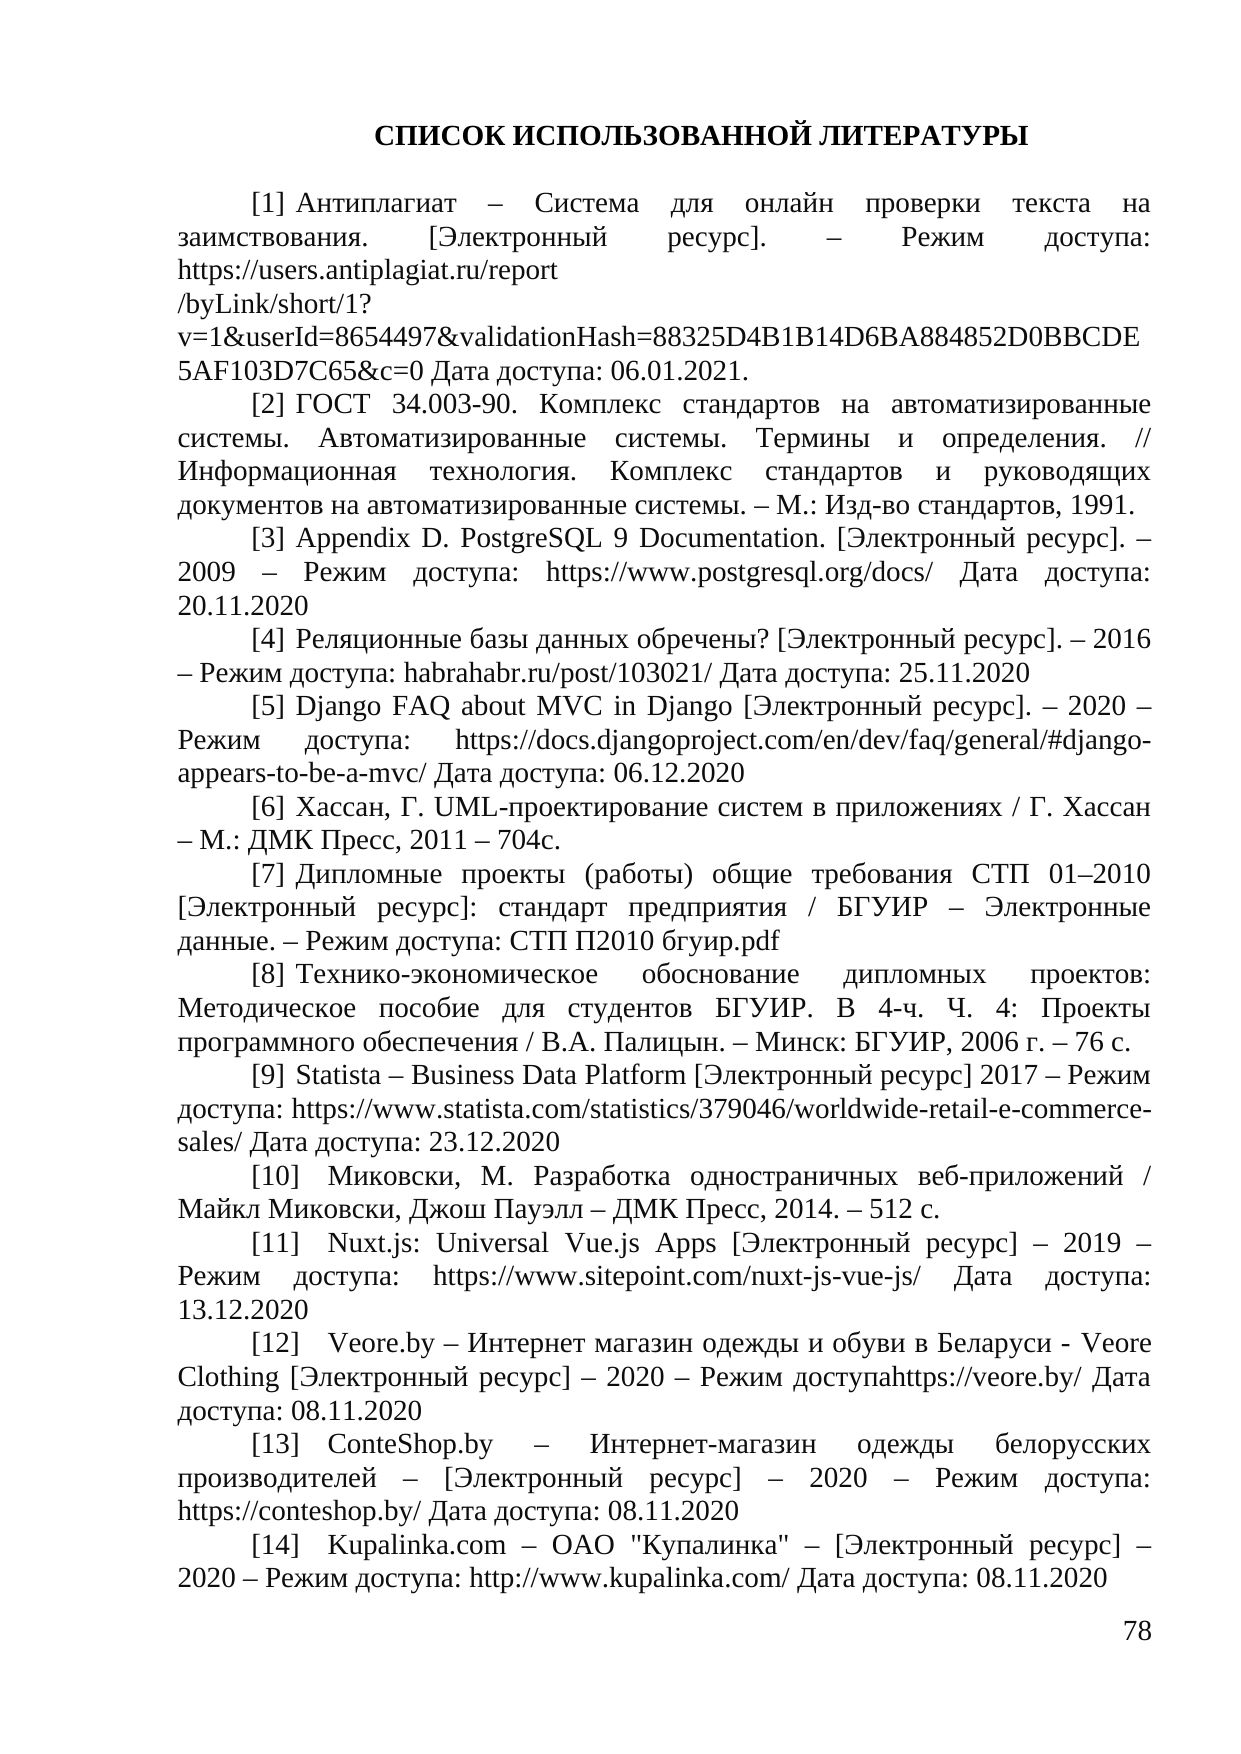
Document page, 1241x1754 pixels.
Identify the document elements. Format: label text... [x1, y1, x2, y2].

list Django FAQ about MVC in Django [Электронный ресурс]. – 2020 – Режим доступа: https://docs.djangoproject.com/en/dev/faq/general/#django-appears-to-be-a-mvc/ Дата доступа: 06.12.2020 [177, 688, 1152, 789]
list Veore.by – Интернет магазин одежды и обуви в Беларуси - Veore Clothing [Электронный ресурс] – 2020 – Режим доступаhttps://veore.by/ Дата доступа: 08.11.2020 [177, 1326, 1152, 1426]
subtitle Список использованной литературы [251, 118, 1152, 152]
list ConteShop.by – Интернет-магазин одежды белорусских производителей – [Электронный ресурс] – 2020 – Режим доступа: https://conteshop.by/ Дата доступа: 08.11.2020 [177, 1426, 1152, 1527]
list Appendix D. PostgreSQL 9 Documentation. [Электронный ресурс]. – 2009 – Режим доступа: https://www.postgresql.org/docs/ Дата доступа: 20.11.2020 [177, 521, 1152, 621]
list Технико-экономическое обоснование дипломных проектов: Методическое пособие для студентов БГУИР. В 4-ч. Ч. 4: Проекты программного обеспечения / В.А. Палицын. – Минск: БГУИР, 2006 г. – 76 с. [177, 957, 1152, 1057]
list Реляционные базы данных обречены? [Электронный ресурс]. – 2016 – Режим доступа: habrahabr.ru/post/103021/ Дата доступа: 25.11.2020 [177, 621, 1152, 688]
list Антиплагиат – Cистема для онлайн проверки текста на заимствования. [Электронный ресурс]. – Режим доступа: https://users.antiplagiat.ru/report /byLink/short/1?v=1&userId=8654497&validationHash=88325D4B1B14D6BA884852D0BBCDE5AF103D7C65&c=0 Дата доступа: 06.01.2021. [177, 185, 1152, 386]
list Дипломные проекты (работы) общие требования СТП 01–2010 [Электронный ресурс]: стандарт предприятия / БГУИР – Электронные данные. – Режим доступа: СТП П2010 бгуир.pdf [177, 856, 1152, 957]
list Kupalinka.com – ОАО "Купалинка" – [Электронный ресурс] – 2020 – Режим доступа: http://www.kupalinka.com/ Дата доступа: 08.11.2020 [177, 1527, 1152, 1594]
list Statista – Business Data Platform [Электронный ресурс] 2017 – Режим доступа: https://www.statista.com/statistics/379046/worldwide-retail-e-commerce-sales/ Дата доступа: 23.12.2020 [177, 1057, 1152, 1158]
list ГОСТ 34.003-90. Комплекс стандартов на автоматизированные системы. Автоматизированные системы. Термины и определения. // Информационная технология. Комплекс стандартов и руководящих документов на автоматизированные системы. – М.: Изд-во стандартов, 1991. [177, 386, 1152, 521]
list Nuxt.js: Universal Vue.js Apps [Электронный ресурс] – 2019 – Режим доступа: https://www.sitepoint.com/nuxt-js-vue-js/ Дата доступа: 13.12.2020 [177, 1225, 1152, 1326]
list Миковски, М. Разработка одностраничных веб-приложений / Майкл Миковски, Джош Пауэлл – ДМК Пресс, 2014. – 512 с. [177, 1158, 1152, 1225]
list Хассан, Г. UML-проектирование систем в приложениях / Г. Хассан – М.: ДМК Пресс, 2011 – 704c. [177, 789, 1152, 856]
